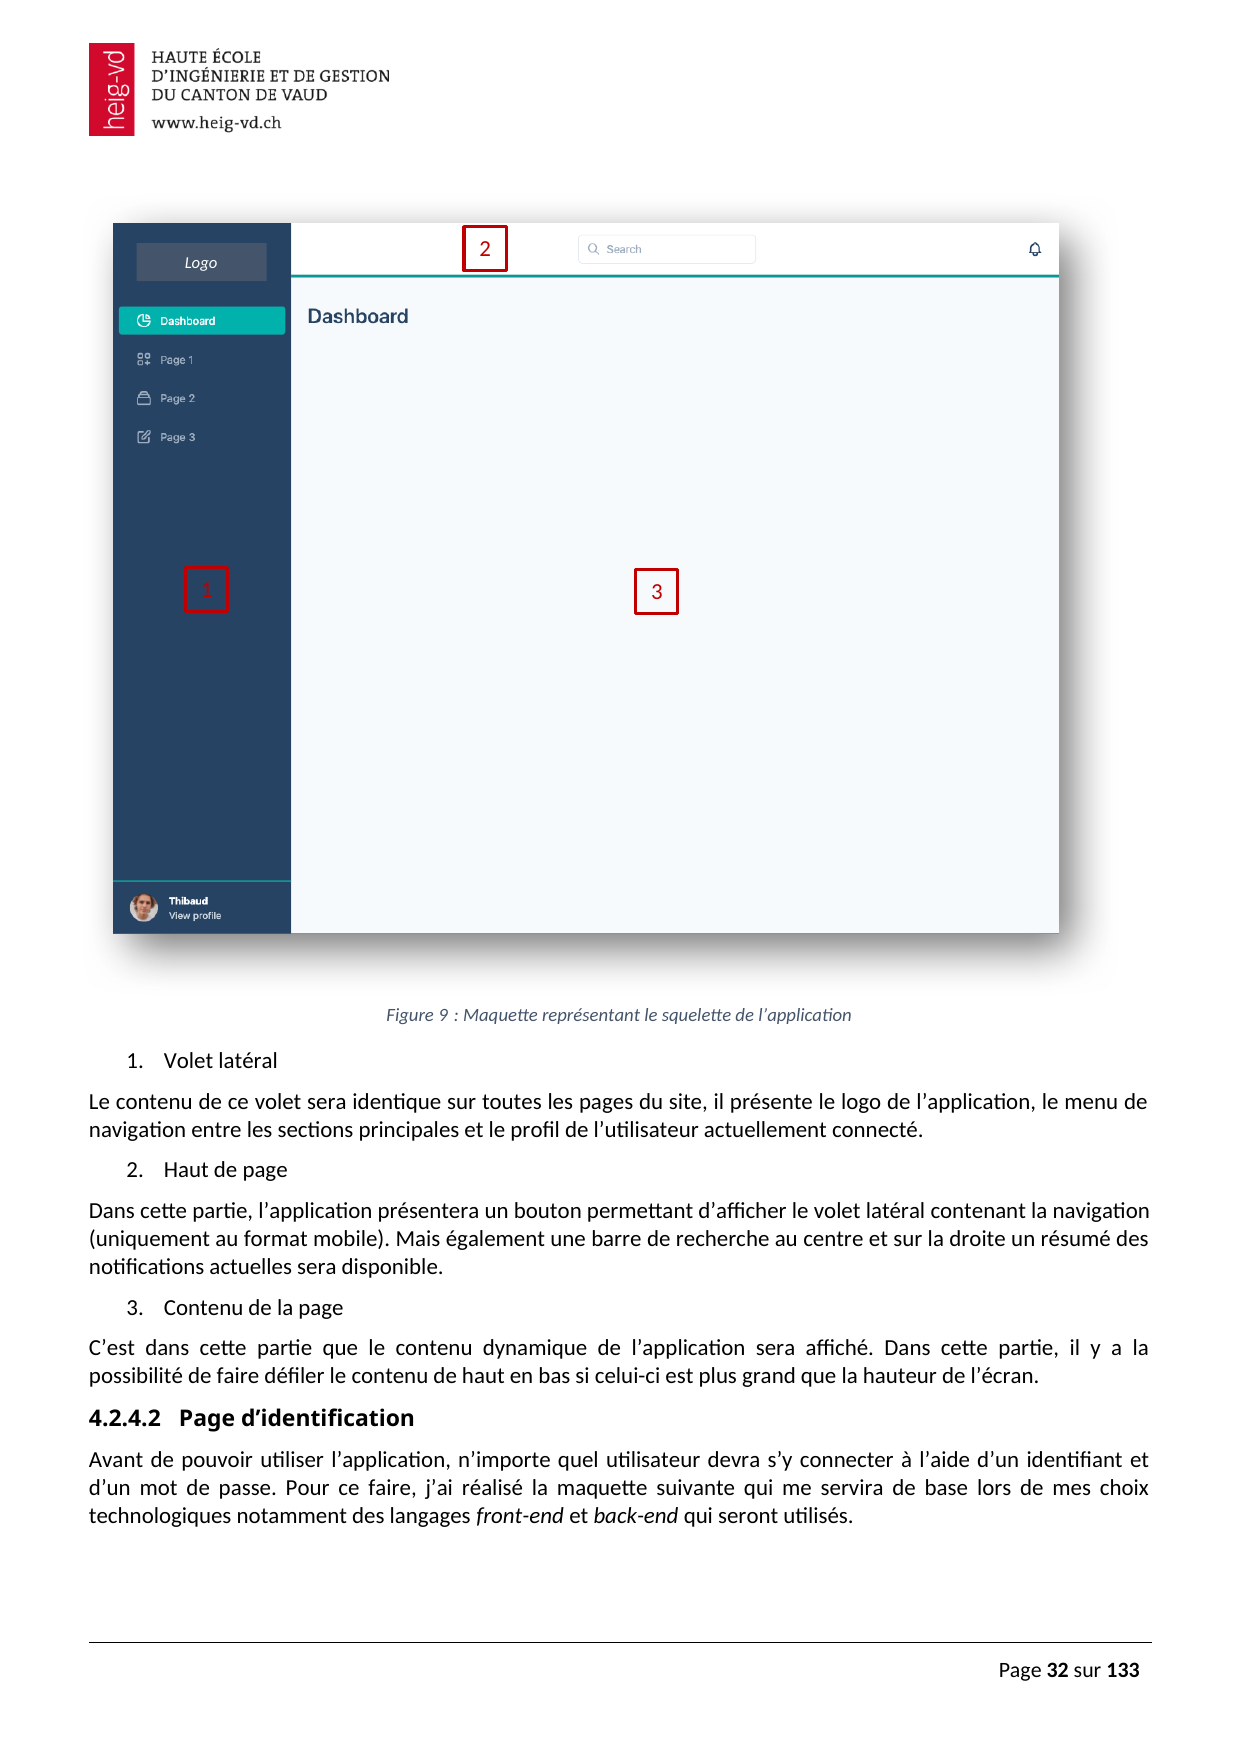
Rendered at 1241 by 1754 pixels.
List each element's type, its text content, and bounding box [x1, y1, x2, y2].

list Volet latéral [126, 1047, 1152, 1074]
list Contenu de la page [126, 1293, 1152, 1321]
subtitle Page d’identification [89, 1402, 1152, 1433]
picture [89, 43, 389, 136]
picture [113, 223, 1059, 934]
text Dans cette partie, l’application présentera un bouton permettant d’afficher le volet latéral contenant la navigation (uniquement au format mobile). Mais également une barre de recherche au centre et sur la droite un résumé des notifications actuelles sera disponible. [89, 1196, 1152, 1280]
text Le contenu de ce volet sera identique sur toutes les pages du site, il présente le logo de l’application, le menu de navigation entre les sections principales et le profil de l’utilisateur actuellement connecté. [89, 1087, 1152, 1143]
list Haut de page [126, 1156, 1152, 1184]
text C’est dans cette partie que le contenu dynamique de l’application sera affiché. Dans cette partie, il y a la possibilité de faire défiler le contenu de haut en bas si celui-ci est plus grand que la hauteur de l’écran. [89, 1333, 1152, 1389]
text Avant de pouvoir utiliser l’application, n’importe quel utilisateur devra s’y connecter à l’aide d’un identifiant et d’un mot de passe. Pour ce faire, j’ai réalisé la maquette suivante qui me servira de base lors de mes choix technologiques notamment des langages front-end et back-end qui seront utilisés. [89, 1446, 1152, 1529]
